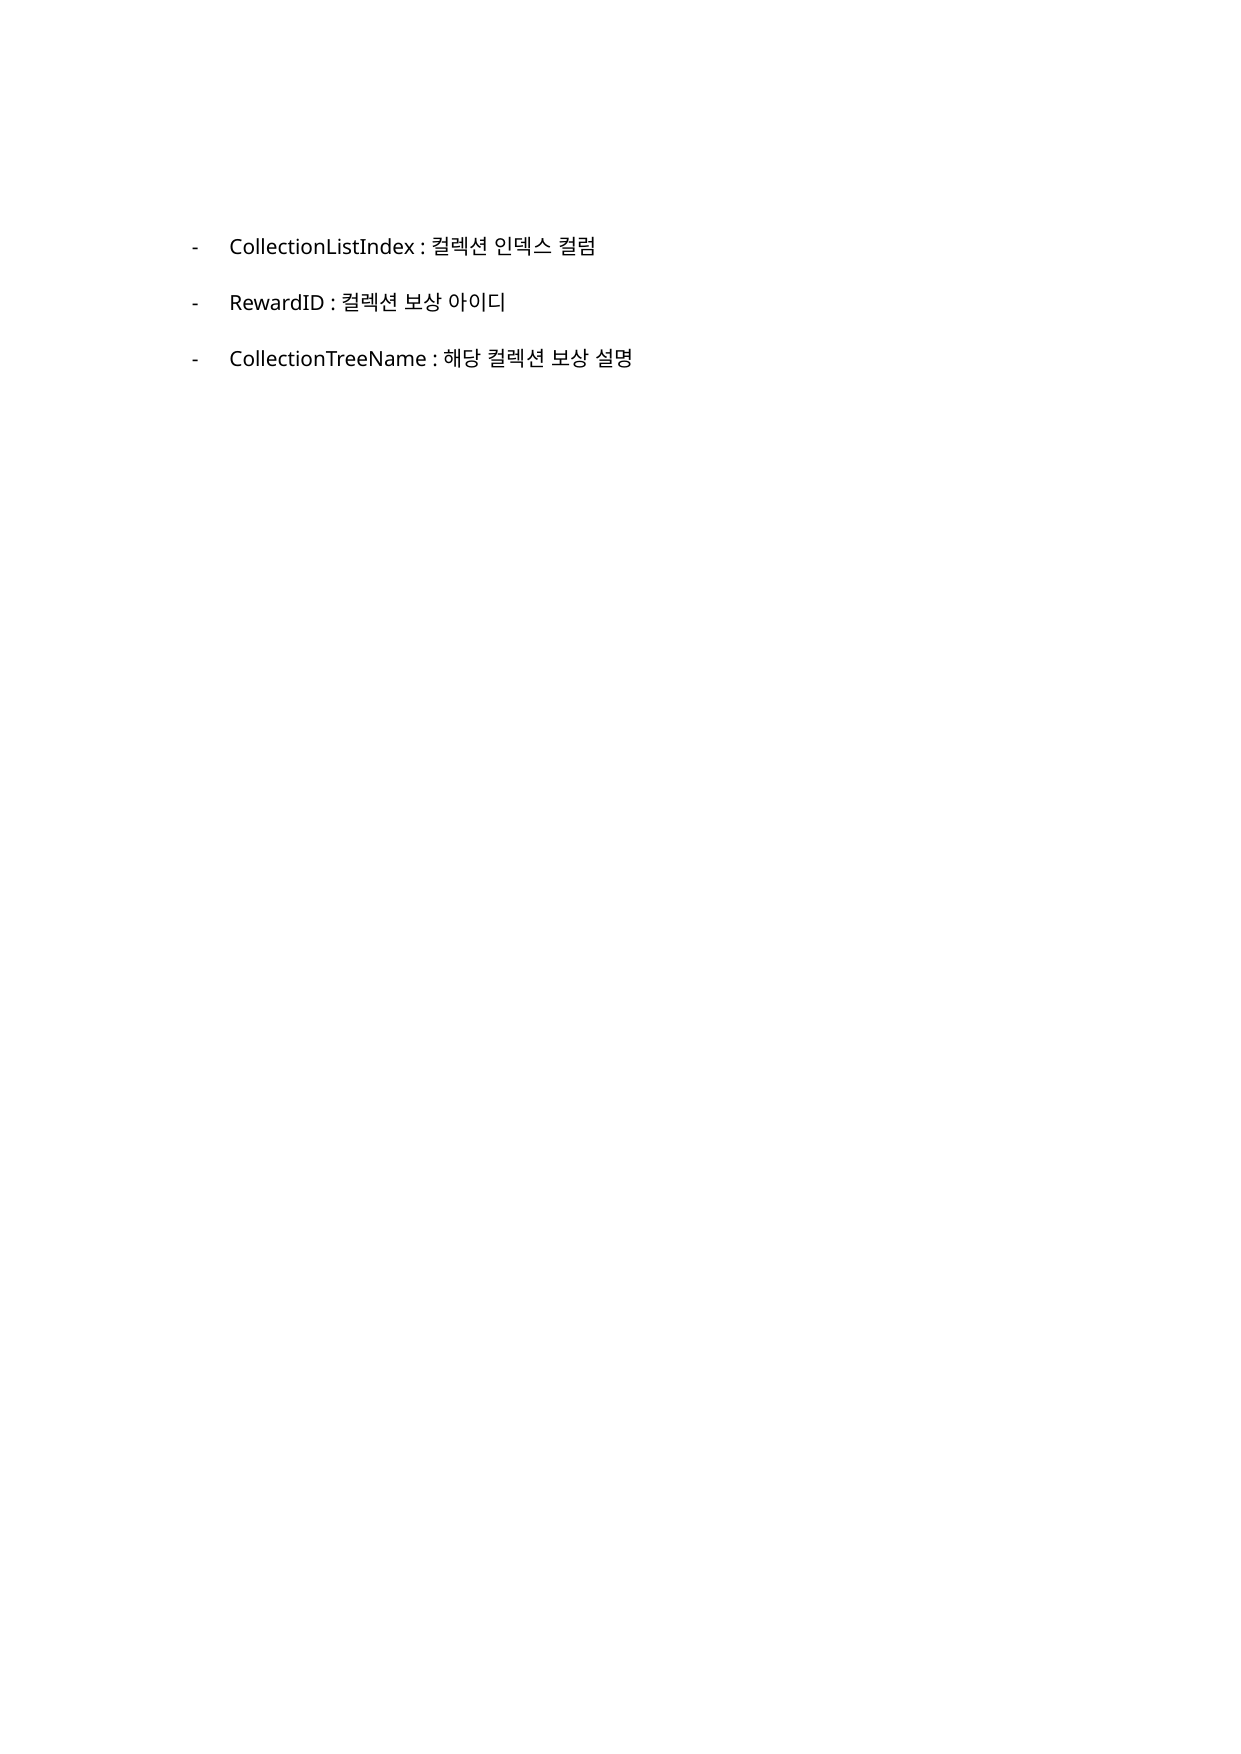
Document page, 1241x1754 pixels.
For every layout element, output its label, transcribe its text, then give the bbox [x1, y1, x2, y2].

list CollectionTreeName : 해당 컬렉션 보상 설명 [192, 342, 1090, 372]
list RewardID : 컬렉션 보상 아이디 [192, 286, 1090, 317]
list CollectionListIndex : 컬렉션 인덱스 컬럼 [192, 231, 1090, 261]
